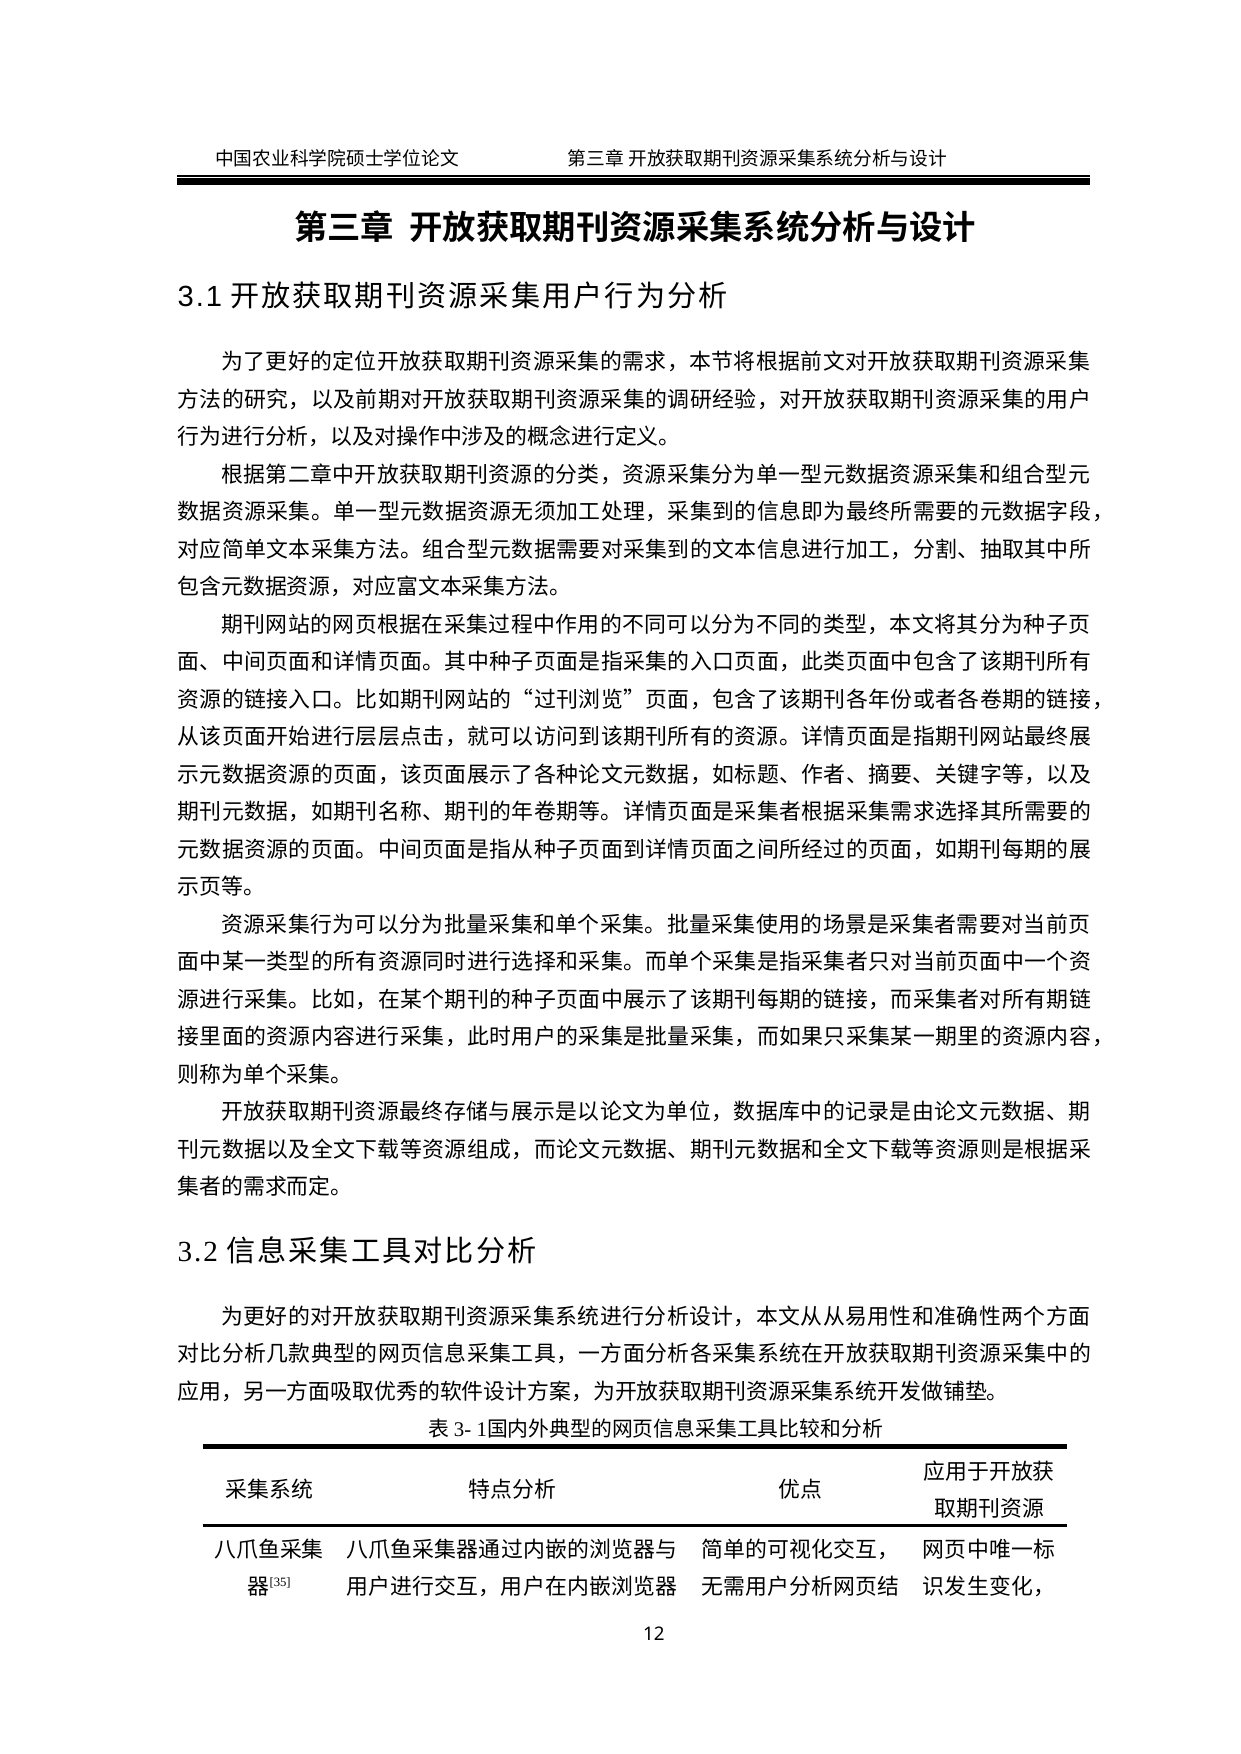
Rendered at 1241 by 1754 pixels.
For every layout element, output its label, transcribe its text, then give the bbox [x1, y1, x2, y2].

text 表3- 1国内外典型的网页信息采集工具比较和分析 [177, 1407, 1092, 1444]
text 为了更好的定位开放获取期刊资源采集的需求，本节将根据前文对开放获取期刊资源采集方法的研究，以及前期对开放获取期刊资源采集的调研经验，对开放获取期刊资源采集的用户行为进行分析，以及对操作中涉及的概念进行定义。 [177, 339, 1092, 452]
text 开放获取期刊资源最终存储与展示是以论文为单位，数据库中的记录是由论文元数据、期刊元数据以及全文下载等资源组成，而论文元数据、期刊元数据和全文下载等资源则是根据采集者的需求而定。 [177, 1089, 1092, 1202]
text 根据第二章中开放获取期刊资源的分类，资源采集分为单一型元数据资源采集和组合型元数据资源采集。单一型元数据资源无须加工处理，采集到的信息即为最终所需要的元数据字段，对应简单文本采集方法。组合型元数据需要对采集到的文本信息进行加工，分割、抽取其中所包含元数据资源，对应富文本采集方法。 [177, 452, 1092, 602]
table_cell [911, 1527, 1067, 1602]
subtitle 3.2信息采集工具对比分析 [177, 1227, 1092, 1269]
text 资源采集行为可以分为批量采集和单个采集。批量采集使用的场景是采集者需要对当前页面中某一类型的所有资源同时进行选择和采集。而单个采集是指采集者只对当前页面中一个资源进行采集。比如，在某个期刊的种子页面中展示了该期刊每期的链接，而采集者对所有期链接里面的资源内容进行采集，此时用户的采集是批量采集，而如果只采集某一期里的资源内容，则称为单个采集。 [177, 902, 1092, 1089]
text 期刊网站的网页根据在采集过程中作用的不同可以分为不同的类型，本文将其分为种子页面、中间页面和详情页面。其中种子页面是指采集的入口页面，此类页面中包含了该期刊所有资源的链接入口。比如期刊网站的“过刊浏览”页面，包含了该期刊各年份或者各卷期的链接，从该页面开始进行层层点击，就可以访问到该期刊所有的资源。详情页面是指期刊网站最终展示元数据资源的页面，该页面展示了各种论文元数据，如标题、作者、摘要、关键字等，以及期刊元数据，如期刊名称、期刊的年卷期等。详情页面是采集者根据采集需求选择其所需要的元数据资源的页面。中间页面是指从种子页面到详情页面之间所经过的页面，如期刊每期的展示页等。 [177, 602, 1092, 902]
table_header 优点 [690, 1449, 911, 1524]
table_cell 八爪鱼采集器[35] [203, 1527, 335, 1602]
text 为更好的对开放获取期刊资源采集系统进行分析设计，本文从从易用性和准确性两个方面对比分析几款典型的网页信息采集工具，一方面分析各采集系统在开放获取期刊资源采集中的应用，另一方面吸取优秀的软件设计方案，为开放获取期刊资源采集系统开发做铺垫。 [177, 1294, 1092, 1407]
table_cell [690, 1527, 911, 1602]
subtitle 3.1开放获取期刊资源采集用户行为分析 [177, 272, 1092, 314]
table_header 应用于开放获取期刊资源 [911, 1449, 1067, 1524]
table_header 特点分析 [335, 1449, 689, 1524]
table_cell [335, 1527, 689, 1602]
subtitle 第三章 开放获取期刊资源采集系统分析与设计 [177, 210, 1092, 247]
table_header 采集系统 [203, 1449, 335, 1524]
